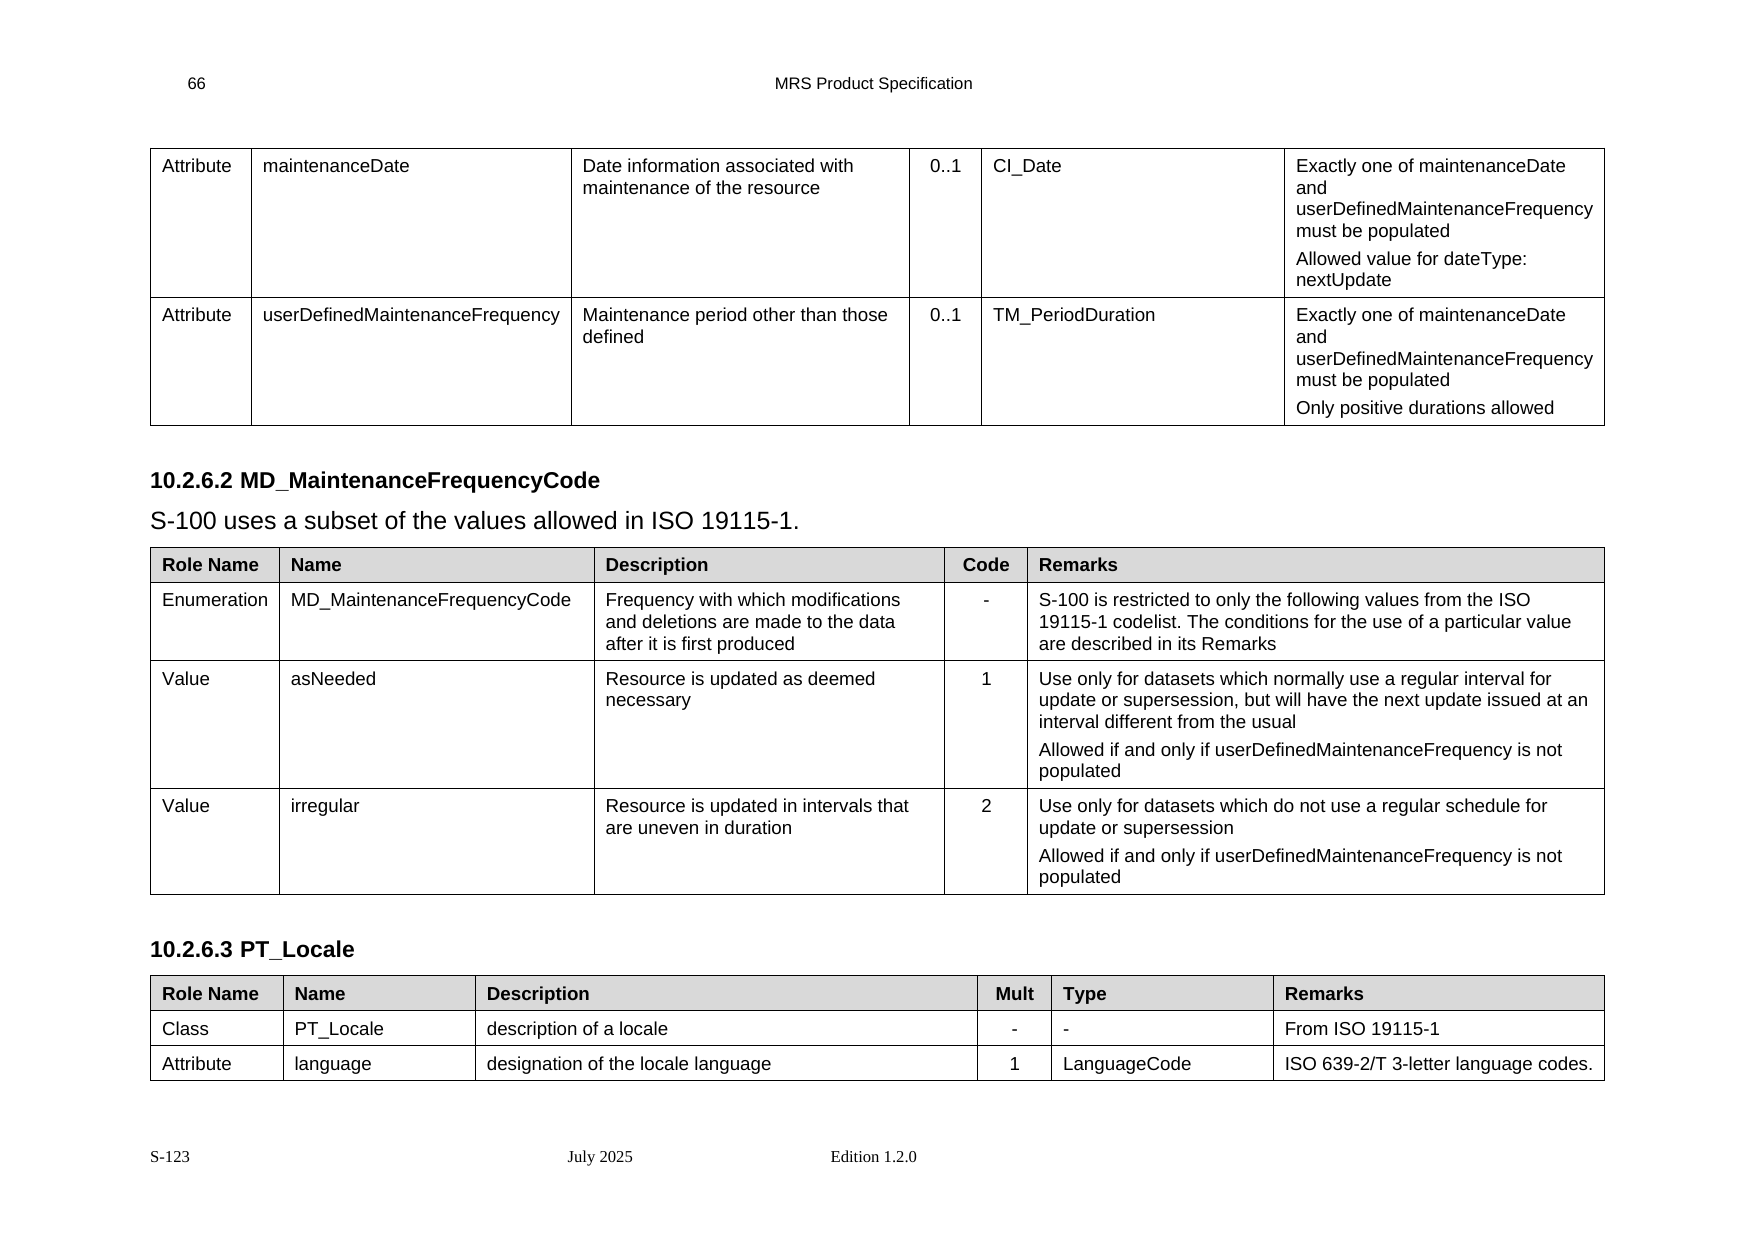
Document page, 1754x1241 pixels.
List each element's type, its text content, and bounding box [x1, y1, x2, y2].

table_cell 1 [978, 1046, 1051, 1080]
table_cell asNeeded [280, 661, 594, 788]
table_header Role Name [151, 548, 279, 582]
table_cell Resource is updated as deemed necessary [595, 661, 944, 788]
table_header Name [284, 976, 475, 1010]
table_cell MD_MaintenanceFrequencyCode [280, 583, 594, 660]
table_header Name [280, 548, 594, 582]
table_header Remarks [1274, 976, 1604, 1010]
table_cell 2 [945, 789, 1027, 894]
table_cell - [978, 1011, 1051, 1045]
table_cell Date information associated with maintenance of the resource [572, 149, 909, 297]
table_cell 1 [945, 661, 1027, 788]
table_cell Attribute [151, 298, 251, 424]
table_cell PT_Locale [284, 1011, 475, 1045]
table_cell Exactly one of maintenanceDate and userDefinedMaintenanceFrequency must be populated Allowed value for dateType: nextUpdate [1285, 149, 1604, 297]
table_header Type [1052, 976, 1273, 1010]
table_cell Attribute [151, 149, 251, 297]
table_header Mult [978, 976, 1051, 1010]
table_cell 0..1 [910, 298, 981, 424]
table_header Description [595, 548, 944, 582]
text S-100 uses a subset of the values allowed in ISO 19115-1. [150, 506, 1604, 534]
table_cell Maintenance period other than those defined [572, 298, 909, 424]
table_cell ISO 639-2/T 3-letter language codes. [1274, 1046, 1604, 1080]
table_header Role Name [151, 976, 283, 1010]
table_cell description of a locale [476, 1011, 977, 1045]
subtitle PT_Locale [150, 936, 1604, 962]
table_cell Class [151, 1011, 283, 1045]
table_cell CI_Date [982, 149, 1284, 297]
table_header Remarks [1028, 548, 1604, 582]
table_cell 0..1 [910, 149, 981, 297]
table_cell Frequency with which modifications and deletions are made to the data after it is first produced [595, 583, 944, 660]
table_cell Value [151, 661, 279, 788]
table_header Code [945, 548, 1027, 582]
table_cell - [945, 583, 1027, 660]
table_cell S-100 is restricted to only the following values from the ISO 19115-1 codelist. The conditions for the use of a particular value are described in its Remarks [1028, 583, 1604, 660]
table_cell userDefinedMaintenanceFrequency [252, 298, 571, 424]
table_cell LanguageCode [1052, 1046, 1273, 1080]
table_cell Resource is updated in intervals that are uneven in duration [595, 789, 944, 894]
table_cell From ISO 19115-1 [1274, 1011, 1604, 1045]
table_cell designation of the locale language [476, 1046, 977, 1080]
table_cell Enumeration [151, 583, 279, 660]
table_cell irregular [280, 789, 594, 894]
table_cell language [284, 1046, 475, 1080]
table_cell Attribute [151, 1046, 283, 1080]
table_cell Value [151, 789, 279, 894]
subtitle MD_MaintenanceFrequencyCode [150, 467, 1604, 493]
table_cell maintenanceDate [252, 149, 571, 297]
table_cell Exactly one of maintenanceDate and userDefinedMaintenanceFrequency must be populated Only positive durations allowed [1285, 298, 1604, 424]
table_header Description [476, 976, 977, 1010]
table_cell Use only for datasets which normally use a regular interval for update or supersession, but will have the next update issued at an interval different from the usual Allowed if and only if userDefinedMaintenanceFrequency is not populated [1028, 661, 1604, 788]
table_cell Use only for datasets which do not use a regular schedule for update or supersession Allowed if and only if userDefinedMaintenanceFrequency is not populated [1028, 789, 1604, 894]
table_cell - [1052, 1011, 1273, 1045]
table_cell TM_PeriodDuration [982, 298, 1284, 424]
